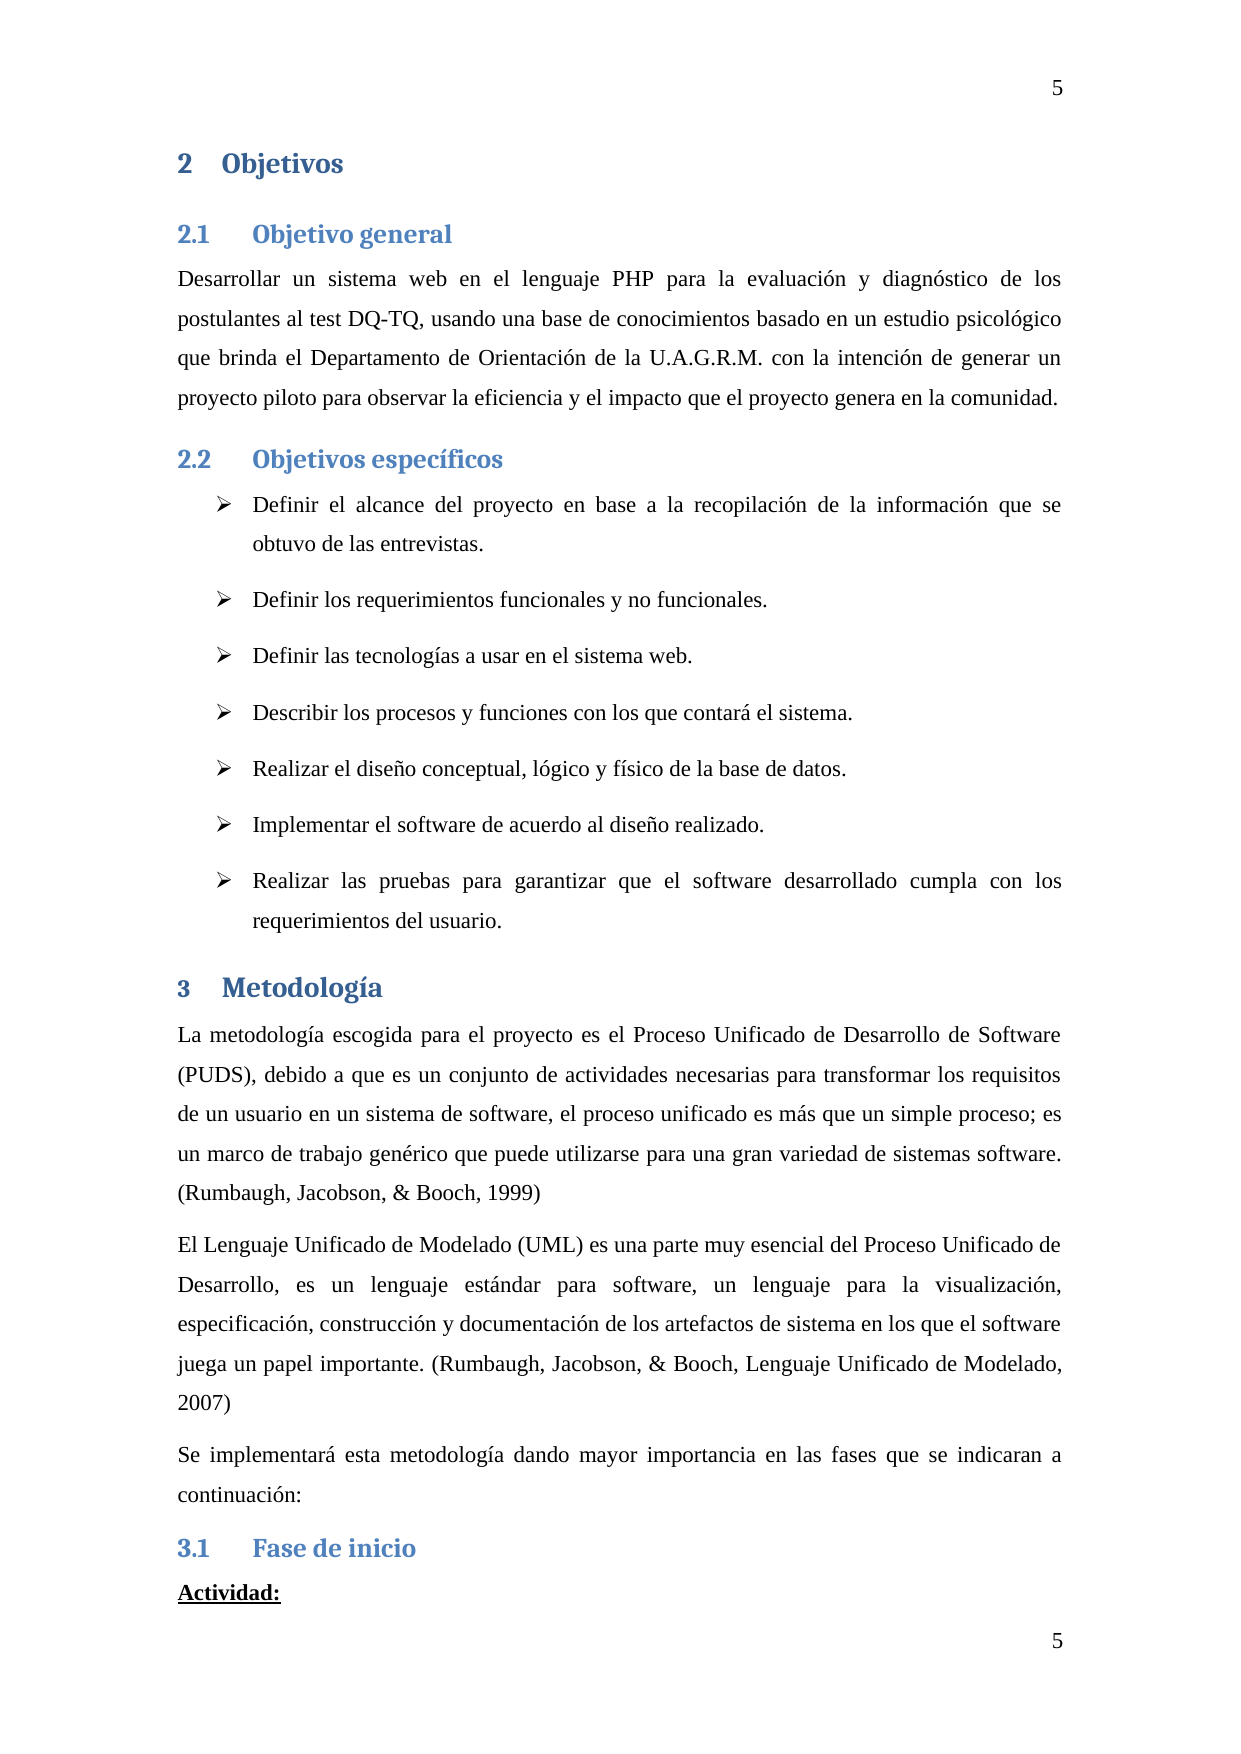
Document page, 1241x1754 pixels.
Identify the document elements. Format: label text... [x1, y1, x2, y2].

text La metodología escogida para el proyecto es el Proceso Unificado de Desarrollo de Software (PUDS), debido a que es un conjunto de actividades necesarias para transformar los requisitos de un usuario en un sistema de software, el proceso unificado es más que un simple proceso; es un marco de trabajo genérico que puede utilizarse para una gran variedad de sistemas software. [177, 1021, 1063, 1206]
text Desarrollar un sistema web en el lenguaje PHP para la evaluación y diagnóstico de los postulantes al test DQ-TQ, usando una base de conocimientos basado en un estudio psicológico que brinda el Departamento de Orientación de la U.A.G.R.M. con la intención de generar un proyecto piloto para observar la eficiencia y el impacto que el proyecto genera en la comunidad. [177, 265, 1063, 410]
list Implementar el software de acuerdo al diseño realizado. [215, 811, 1063, 837]
subtitle Objetivos específicos [177, 444, 1063, 475]
subtitle Objetivo general [177, 219, 1063, 250]
text Actividad: [177, 1579, 1063, 1606]
list Describir los procesos y funciones con los que contará el sistema. [215, 699, 1063, 725]
subtitle Metodología [177, 971, 1063, 1005]
subtitle Fase de inicio [177, 1533, 1063, 1564]
list Definir las tecnologías a usar en el sistema web. [215, 643, 1063, 669]
list Definir los requerimientos funcionales y no funcionales. [215, 586, 1063, 613]
subtitle Objetivos [177, 148, 1063, 181]
list Definir el alcance del proyecto en base a la recopilación de la información que se obtuvo de las entrevistas. [215, 491, 1063, 557]
text Se implementará esta metodología dando mayor importancia en las fases que se indicaran a continuación: [177, 1441, 1063, 1507]
text El Lenguaje Unificado de Modelado (UML) es una parte muy esencial del Proceso Unificado de Desarrollo, es un lenguaje estándar para software, un lenguaje para la visualización, especificación, construcción y documentación de los artefactos de sistema en los que el software juega un papel importante. [177, 1231, 1063, 1416]
list Realizar las pruebas para garantizar que el software desarrollado cumpla con los requerimientos del usuario. [215, 867, 1063, 933]
list Realizar el diseño conceptual, lógico y físico de la base de datos. [215, 755, 1063, 781]
